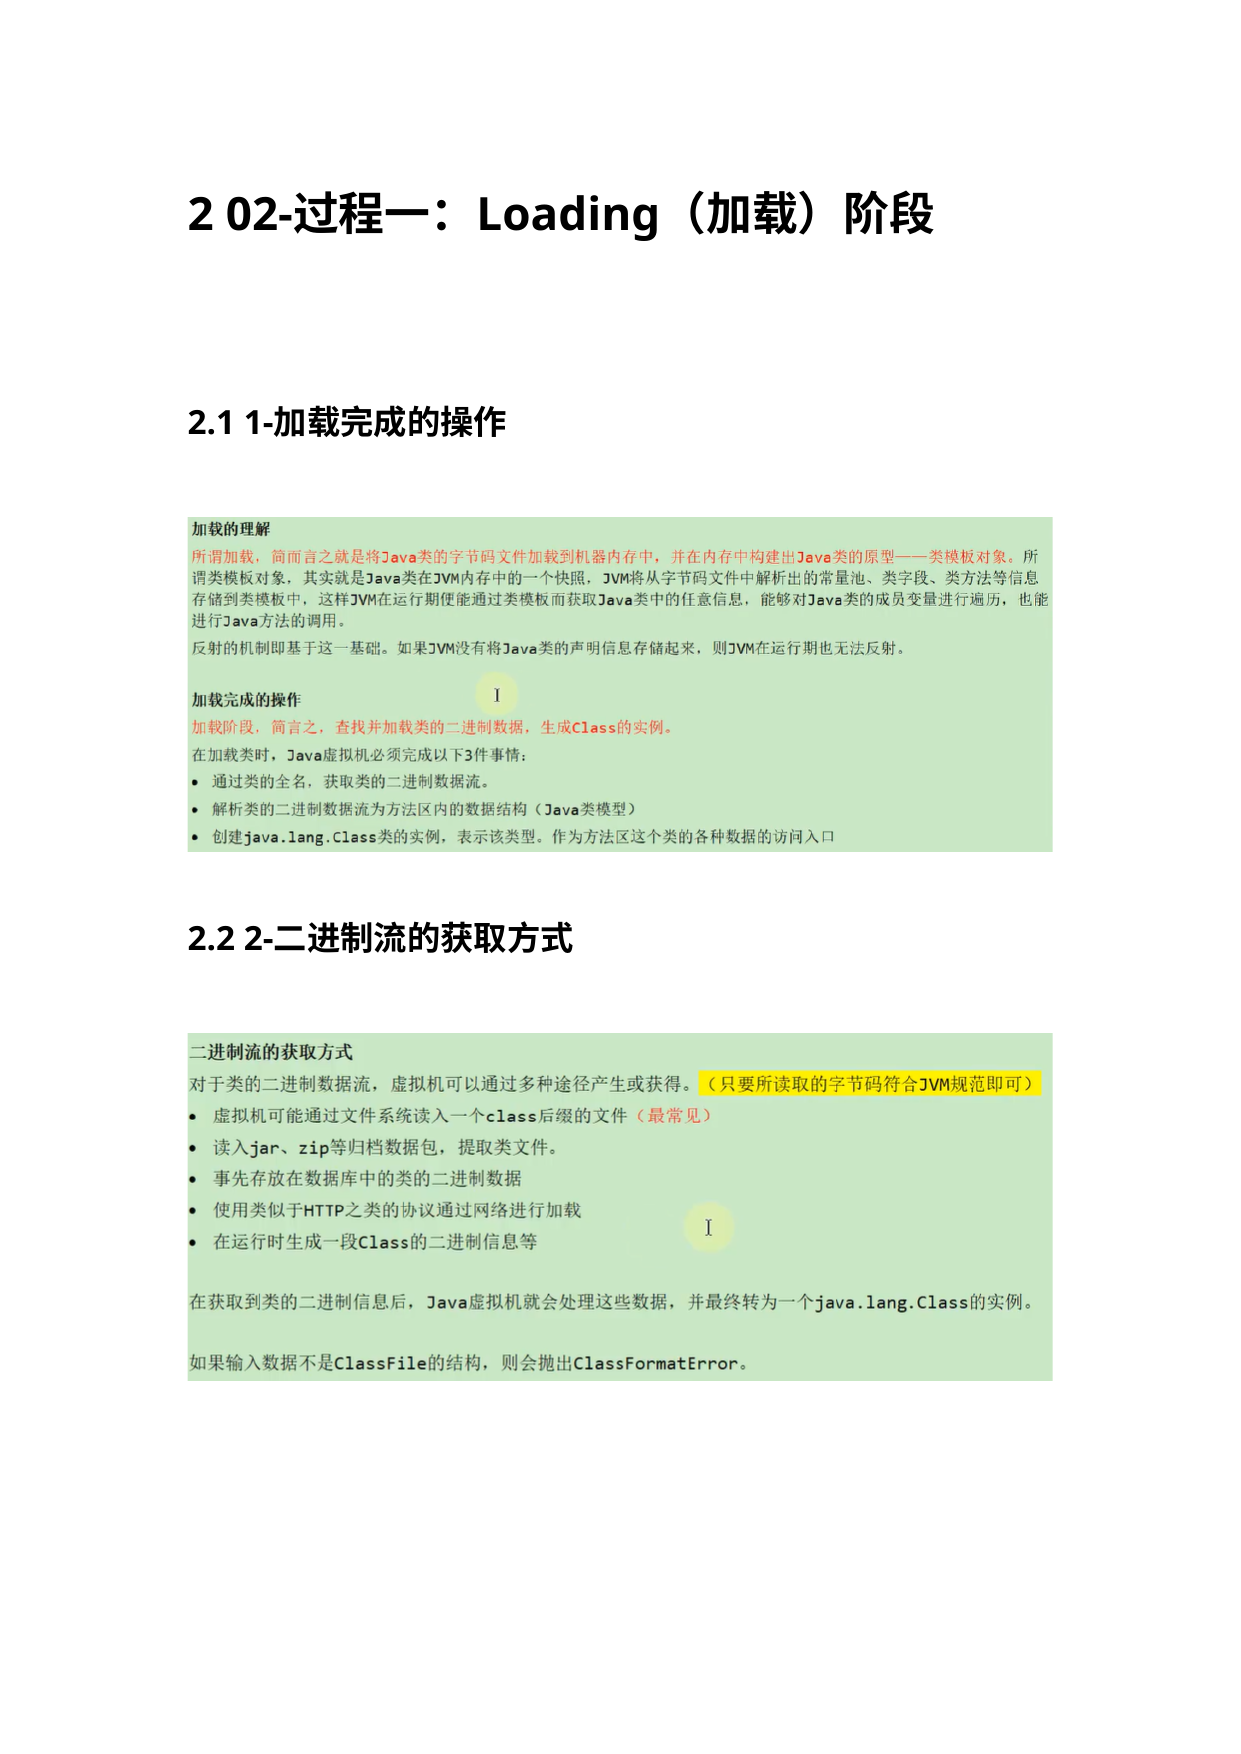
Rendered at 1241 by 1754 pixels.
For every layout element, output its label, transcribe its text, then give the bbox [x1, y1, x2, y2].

text 02-过程一：Loading（加载）阶段 [187, 162, 1053, 259]
text 2-二进制流的获取方式 [187, 904, 1053, 969]
text 1-加载完成的操作 [187, 388, 1053, 453]
picture [187, 517, 1053, 852]
picture [187, 1033, 1053, 1381]
